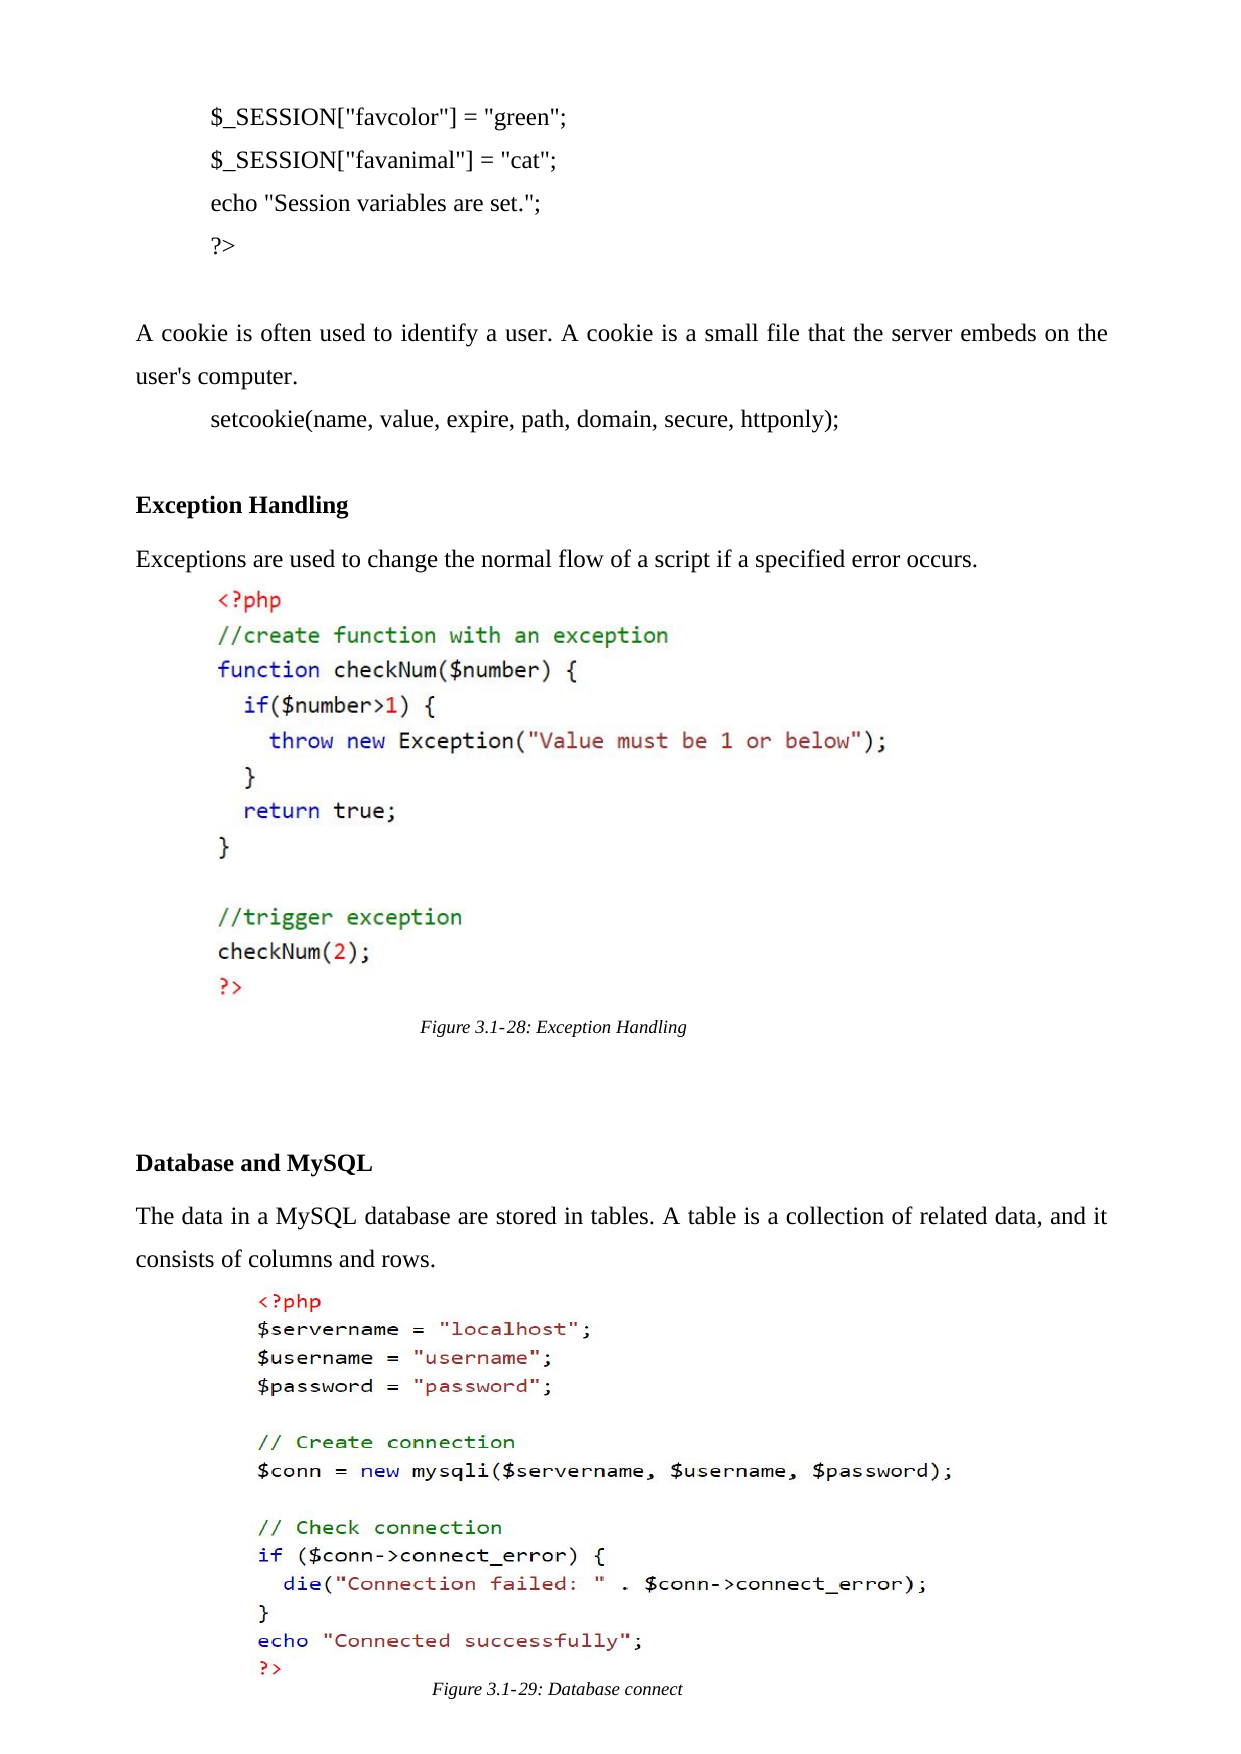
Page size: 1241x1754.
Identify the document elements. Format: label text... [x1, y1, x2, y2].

picture [250, 1283, 959, 1680]
text ?> [210, 231, 1109, 260]
text A cookie is often used to identify a user. A cookie is a small file that the server embeds on the user's computer. [135, 318, 1109, 389]
text $_SESSION["favanimal"] = "cat"; [210, 145, 1109, 174]
text setcookie(name, value, expire, path, domain, secure, httponly); [135, 404, 1109, 433]
text Exceptions are used to change the normal flow of a script if a specified error occurs. [135, 544, 1109, 573]
text The data in a MySQL database are stored in tables. A table is a collection of related data, and it consists of columns and rows. [135, 1201, 1109, 1273]
text echo "Session variables are set."; [210, 188, 1109, 217]
text Database and MySQL [135, 1148, 1115, 1176]
text Exception Handling [135, 490, 1115, 519]
text $_SESSION["favcolor"] = "green"; [210, 102, 1109, 131]
picture [215, 575, 894, 1007]
